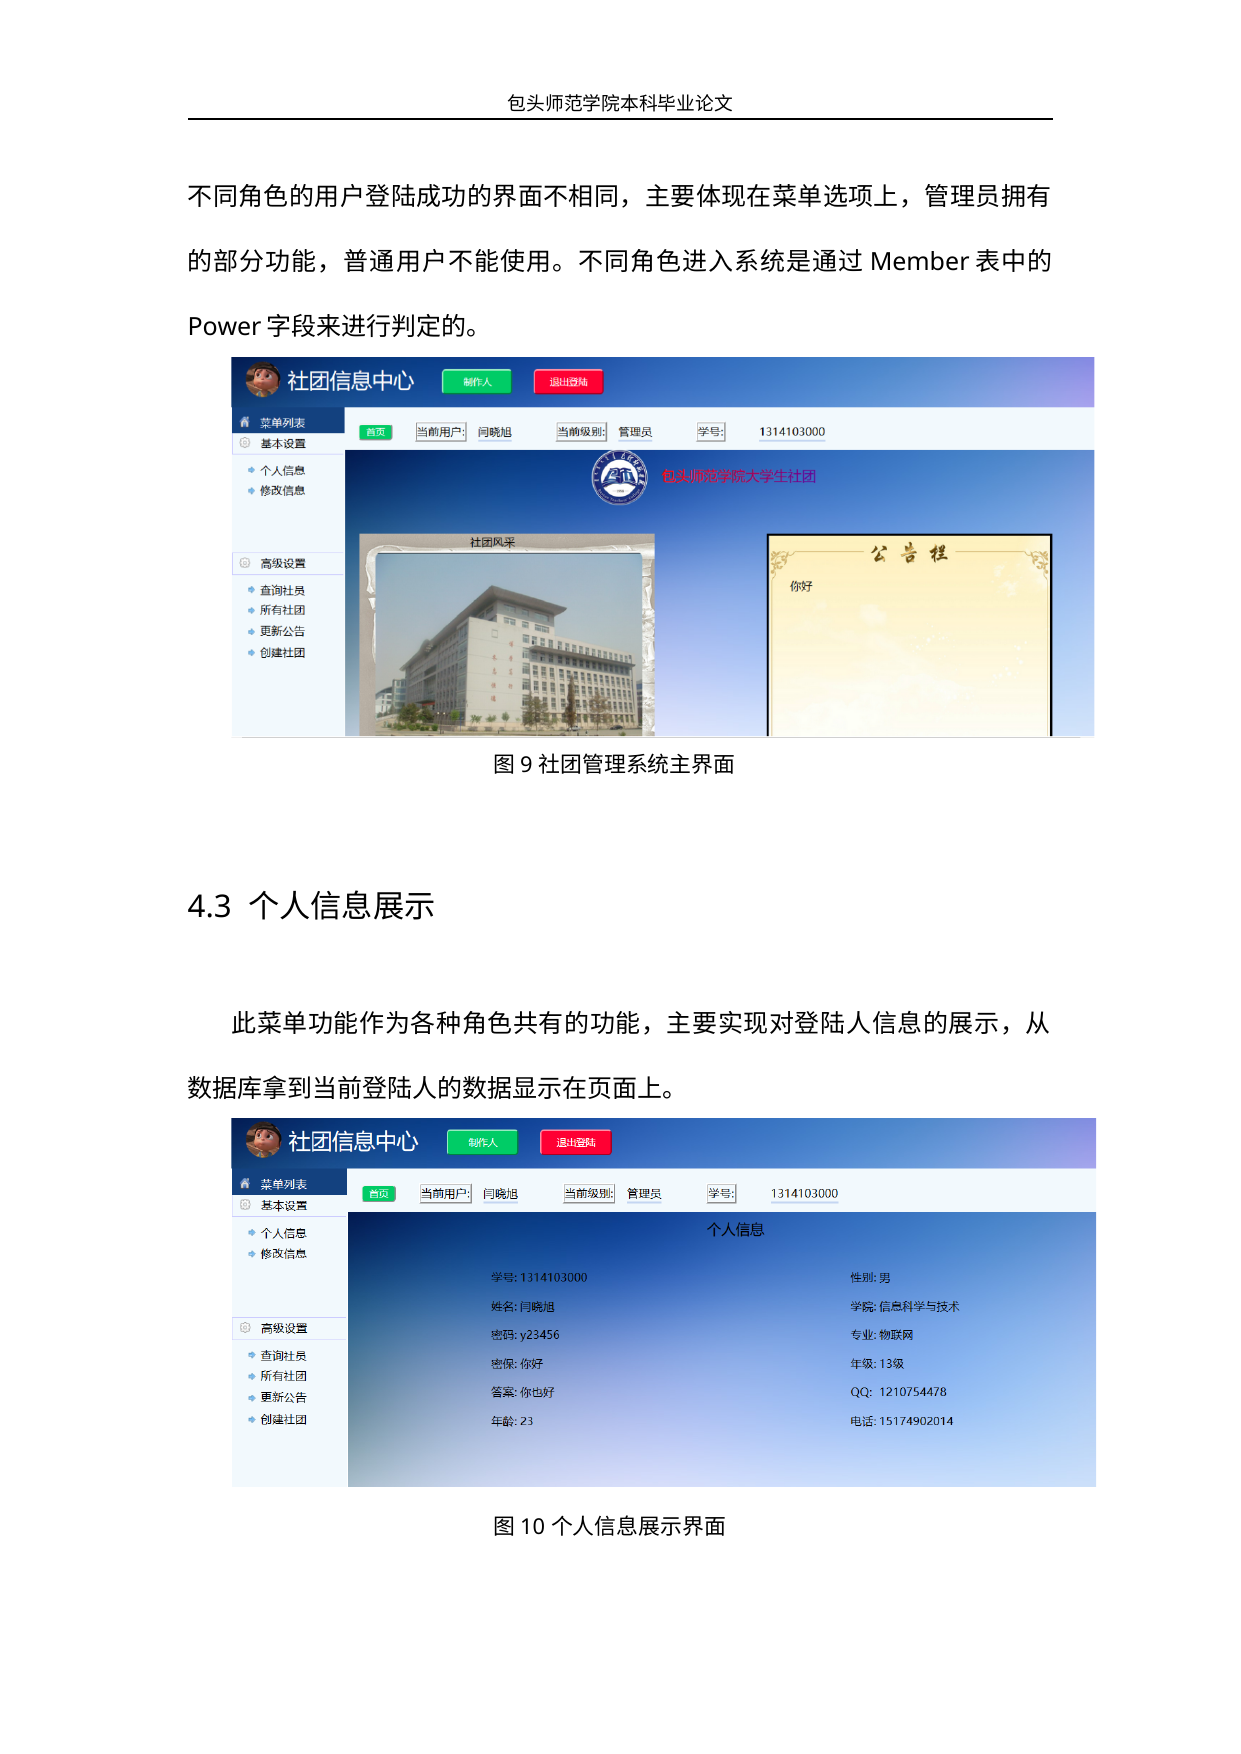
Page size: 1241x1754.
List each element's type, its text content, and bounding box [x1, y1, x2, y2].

subtitle 4.3 个人信息展示 [187, 872, 1053, 937]
text 图10 个人信息展示界面 [450, 1509, 1053, 1541]
picture [231, 1118, 1097, 1487]
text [187, 162, 1053, 357]
text 此菜单功能作为各种角色共有的功能，主要实现对登陆人信息的展示，从数据库拿到当前登陆人的数据显示在页面上。 [187, 989, 1053, 1119]
picture [231, 357, 1095, 738]
text 图9 社团管理系统主界面 [450, 747, 1053, 779]
